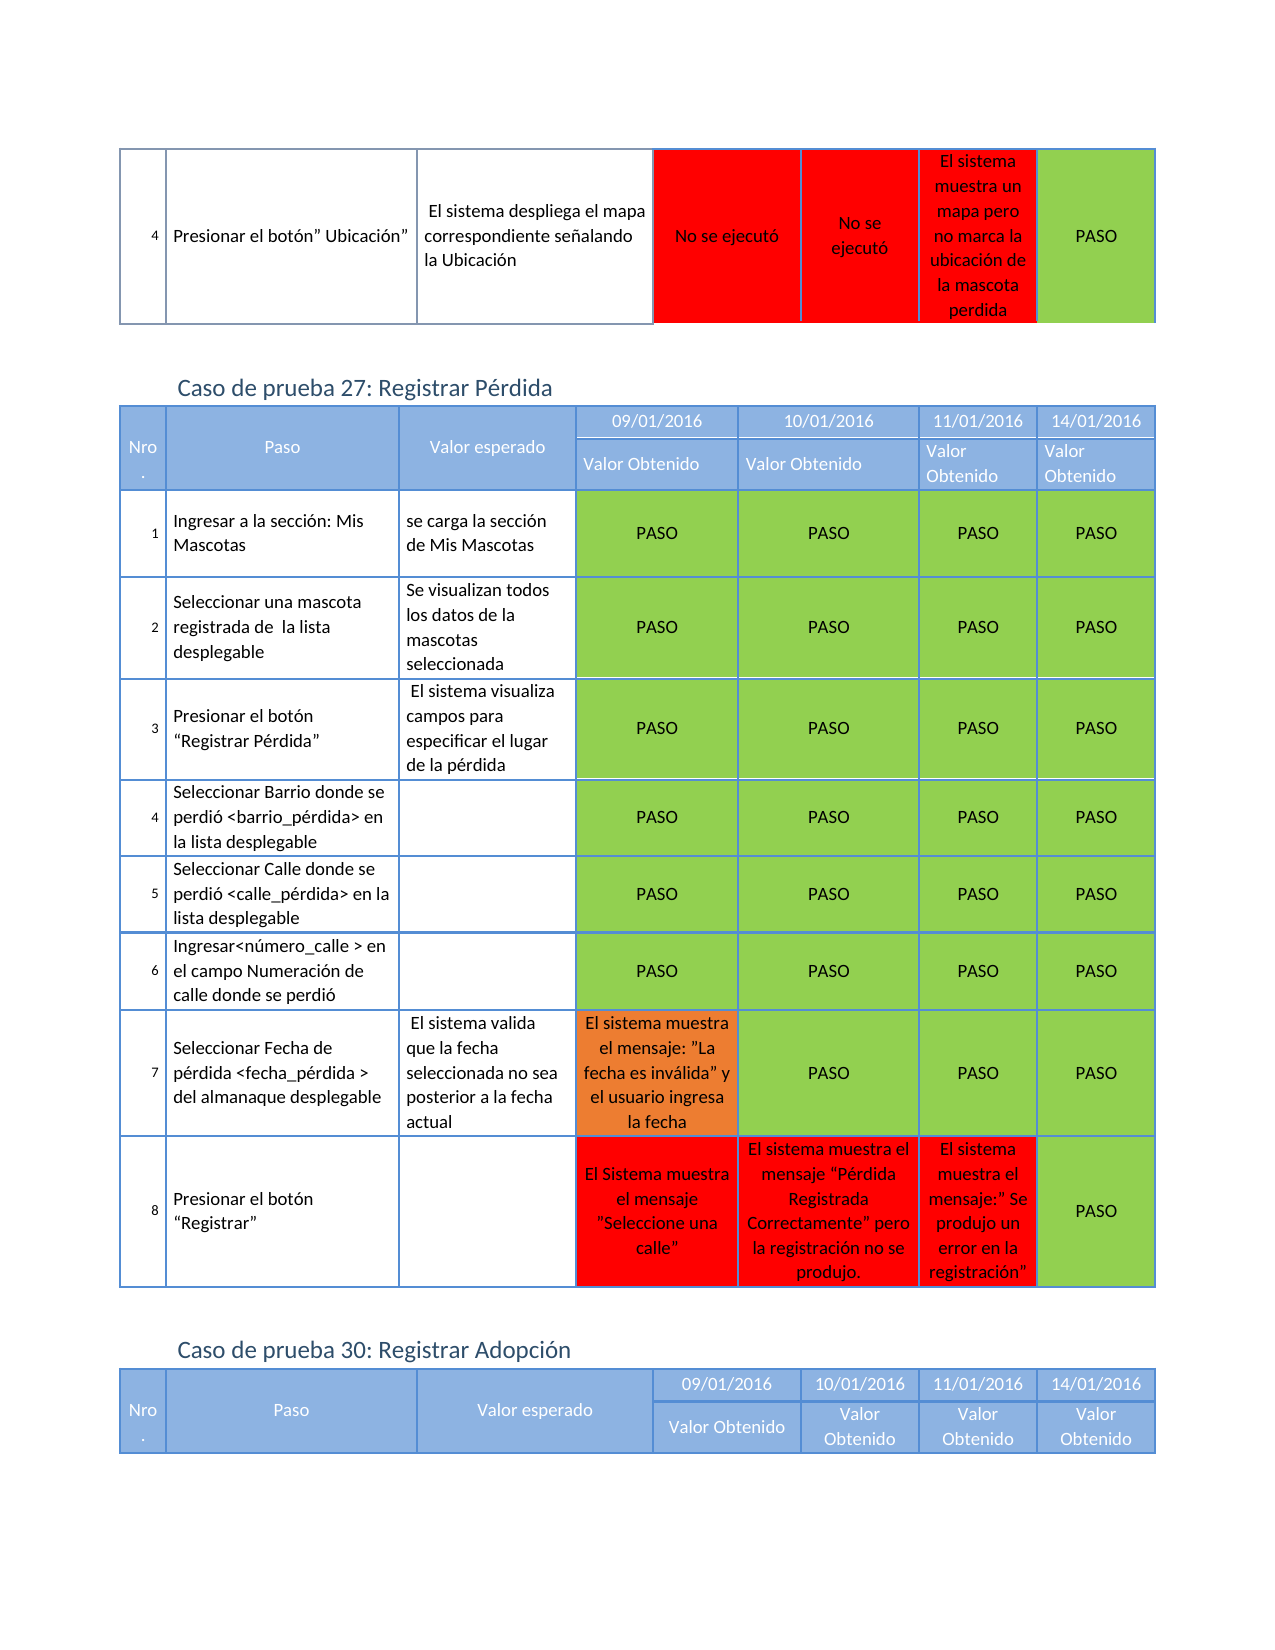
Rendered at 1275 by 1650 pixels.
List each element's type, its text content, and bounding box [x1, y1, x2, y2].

table_cell PASO [1038, 934, 1154, 1009]
table_header 14/01/2016 [1038, 1370, 1154, 1400]
table_cell 8 [121, 1137, 165, 1286]
table_cell 2 [121, 578, 165, 677]
table_cell Ingresar<número_calle > en el campo Numeración de calle donde se perdió [167, 934, 398, 1009]
table_cell PASO [739, 781, 918, 855]
table_cell No se ejecutó [801, 150, 919, 323]
table_cell 5 [121, 857, 165, 931]
table_cell PASO [739, 934, 918, 1009]
table_cell PASO [920, 491, 1036, 576]
table_cell PASO [920, 680, 1036, 778]
table_cell Presionar el botón “Registrar” [167, 1137, 398, 1286]
table_cell Valor Obtenido [1038, 440, 1154, 489]
table_cell PASO [1038, 1011, 1154, 1135]
table_header 09/01/2016 [577, 407, 737, 437]
table_cell El sistema muestra el mensaje “Pérdida Registrada Correctamente” pero la registración no se produjo. [739, 1137, 918, 1286]
table_cell 1 [121, 491, 165, 576]
table_cell PASO [578, 858, 736, 930]
table_cell Valor Obtenido [920, 1403, 1036, 1452]
table_cell PASO [1038, 1137, 1154, 1286]
table_cell Valor Obtenido [654, 1403, 800, 1452]
table_cell Seleccionar Fecha de pérdida <fecha_pérdida > del almanaque desplegable [167, 1011, 398, 1135]
table_header 14/01/2016 [1038, 407, 1154, 437]
table_header Valor esperado [418, 1370, 652, 1452]
table_cell PASO [739, 491, 918, 576]
table_cell PASO [1038, 857, 1154, 931]
table_cell PASO [920, 1011, 1036, 1135]
table_cell Seleccionar una mascota registrada de la lista desplegable [167, 578, 398, 677]
table_cell El sistema muestra un mapa pero no marca la ubicación de la mascota perdida [919, 150, 1037, 323]
table_cell PASO [577, 680, 737, 778]
table_cell 4 [121, 781, 165, 855]
table_cell 4 [121, 150, 165, 323]
table_cell PASO [920, 857, 1036, 931]
table_header Valor esperado [400, 407, 575, 489]
table_header Nro. [121, 1370, 165, 1452]
table_cell 3 [121, 680, 165, 778]
table_header 11/01/2016 [920, 407, 1036, 437]
table_cell PASO [577, 781, 737, 855]
table_cell Seleccionar Calle donde se perdió <calle_pérdida> en la lista desplegable [167, 857, 398, 931]
table_cell Presionar el botón” Ubicación” [167, 150, 416, 323]
table_cell PASO [739, 578, 918, 677]
table_cell se carga la sección de Mis Mascotas [400, 491, 575, 576]
table_cell Ingresar a la sección: Mis Mascotas [167, 491, 398, 576]
table_cell PASO [739, 857, 918, 931]
table_cell El Sistema muestra el mensaje ”Seleccione una calle” [577, 1137, 737, 1286]
table_cell Valor Obtenido [920, 440, 1036, 489]
table_header 09/01/2016 [654, 1370, 800, 1400]
table_cell [400, 857, 575, 931]
table_header Paso [167, 1370, 416, 1452]
table_header 10/01/2016 [739, 407, 918, 437]
table_cell No se ejecutó [654, 150, 801, 323]
table_cell PASO [1037, 150, 1154, 323]
table_cell El sistema despliega el mapa correspondiente señalando la Ubicación [418, 150, 652, 323]
subtitle Caso de prueba 27: Registrar Pérdida [177, 372, 1098, 402]
table_cell Valor Obtenido [577, 440, 737, 489]
table_cell El sistema muestra el mensaje: ”La fecha es inválida” y el usuario ingresa la fecha [577, 1011, 737, 1135]
table_cell PASO [739, 1011, 918, 1135]
table_cell [400, 1137, 575, 1286]
table_cell [400, 934, 575, 1009]
table_cell El sistema valida que la fecha seleccionada no sea posterior a la fecha actual [400, 1011, 575, 1135]
table_cell Valor Obtenido [739, 440, 918, 489]
table_header Paso [167, 407, 398, 489]
table_cell Valor Obtenido [802, 1403, 918, 1452]
table_cell 7 [121, 1011, 165, 1135]
table_cell PASO [739, 680, 918, 778]
table_cell PASO [577, 934, 737, 1009]
table_header Nro. [121, 407, 165, 489]
table_cell Presionar el botón “Registrar Pérdida” [167, 680, 398, 778]
table_cell PASO [1038, 680, 1154, 778]
table_cell PASO [1038, 491, 1154, 576]
table_cell PASO [1038, 781, 1154, 855]
subtitle Caso de prueba 30: Registrar Adopción [177, 1335, 1098, 1365]
table_cell Seleccionar Barrio donde se perdió <barrio_pérdida> en la lista desplegable [167, 781, 398, 855]
table_cell Valor Obtenido [1038, 1403, 1154, 1452]
table_cell El sistema visualiza campos para especificar el lugar de la pérdida [400, 680, 575, 778]
table_cell PASO [1038, 578, 1154, 677]
table_header 10/01/2016 [802, 1370, 918, 1400]
table_cell PASO [577, 491, 737, 576]
table_cell Se visualizan todos los datos de la mascotas seleccionada [400, 578, 575, 677]
table_cell [400, 781, 575, 855]
table_cell El sistema muestra el mensaje:” Se produjo un error en la registración” [920, 1137, 1036, 1286]
table_cell PASO [920, 934, 1036, 1009]
table_header 11/01/2016 [920, 1370, 1036, 1400]
table_cell PASO [920, 578, 1036, 677]
table_cell PASO [920, 781, 1036, 855]
table_cell 6 [121, 934, 165, 1009]
